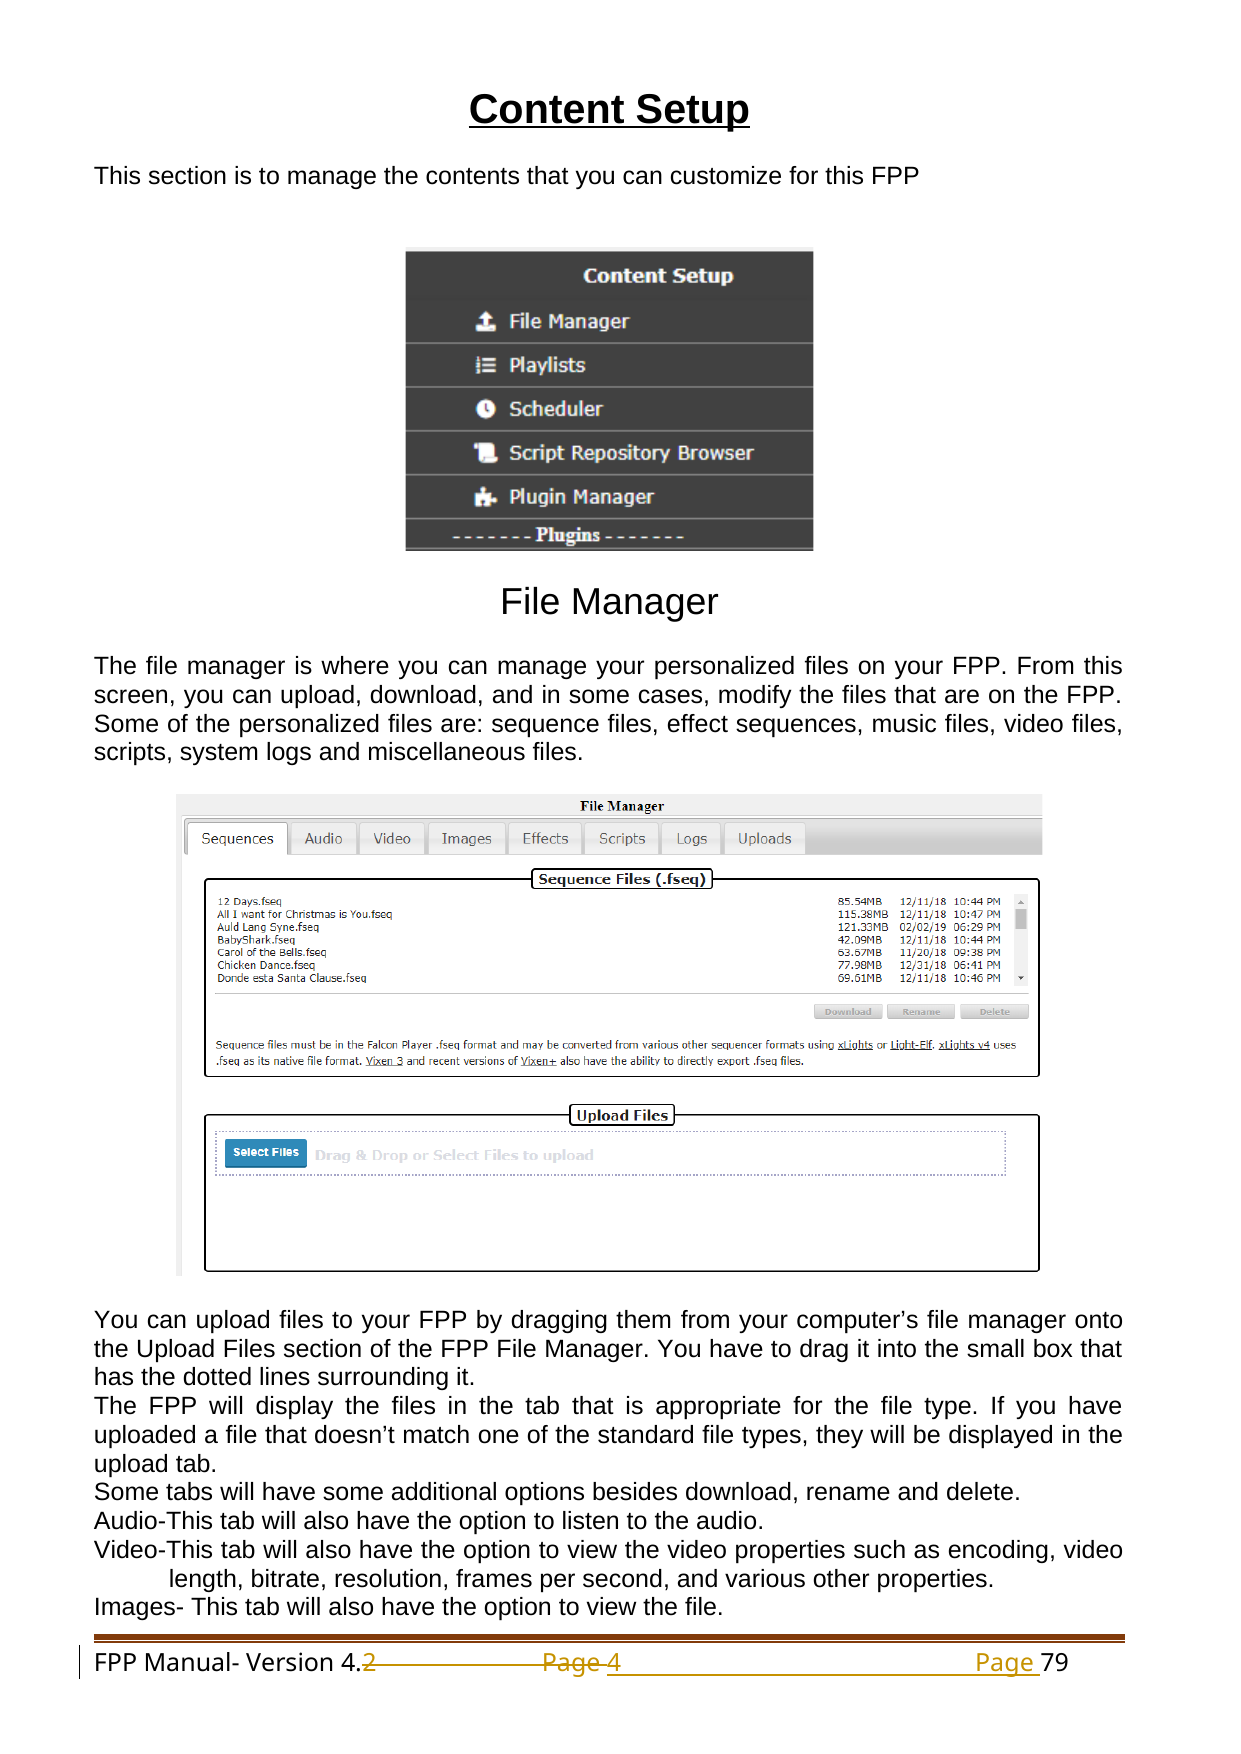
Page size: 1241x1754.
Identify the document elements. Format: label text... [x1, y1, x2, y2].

text Audio-This tab will also have the option to listen to the audio. [94, 1506, 1125, 1535]
subtitle File Manager [94, 579, 1125, 622]
text The file manager is where you can manage your personalized files on your FPP. From this screen, you can upload, download, and in some cases, modify the files that are on the FPP. Some of the personalized files are: sequence files, effect sequences, music files, video files, scripts, system logs and miscellaneous files. [94, 651, 1125, 766]
picture [405, 247, 814, 551]
picture [176, 794, 1043, 1276]
subtitle Content Setup [94, 84, 1125, 132]
text This section is to manage the contents that you can customize for this FPP [94, 161, 1125, 190]
text Video-This tab will also have the option to view the video properties such as encoding, video length, bitrate, resolution, frames per second, and various other properties. [94, 1535, 1125, 1592]
text Some tabs will have some additional options besides download, rename and delete. [94, 1477, 1125, 1506]
text Images- This tab will also have the option to view the file. [94, 1592, 1125, 1621]
text You can upload files to your FPP by dragging them from your computer’s file manager onto the Upload Files section of the FPP File Manager. You have to drag it into the small box that has the dotted lines surrounding it. [94, 1305, 1125, 1391]
text The FPP will display the files in the tab that is appropriate for the file type. If you have uploaded a file that doesn’t match one of the standard file types, they will be displayed in the upload tab. [94, 1391, 1125, 1477]
